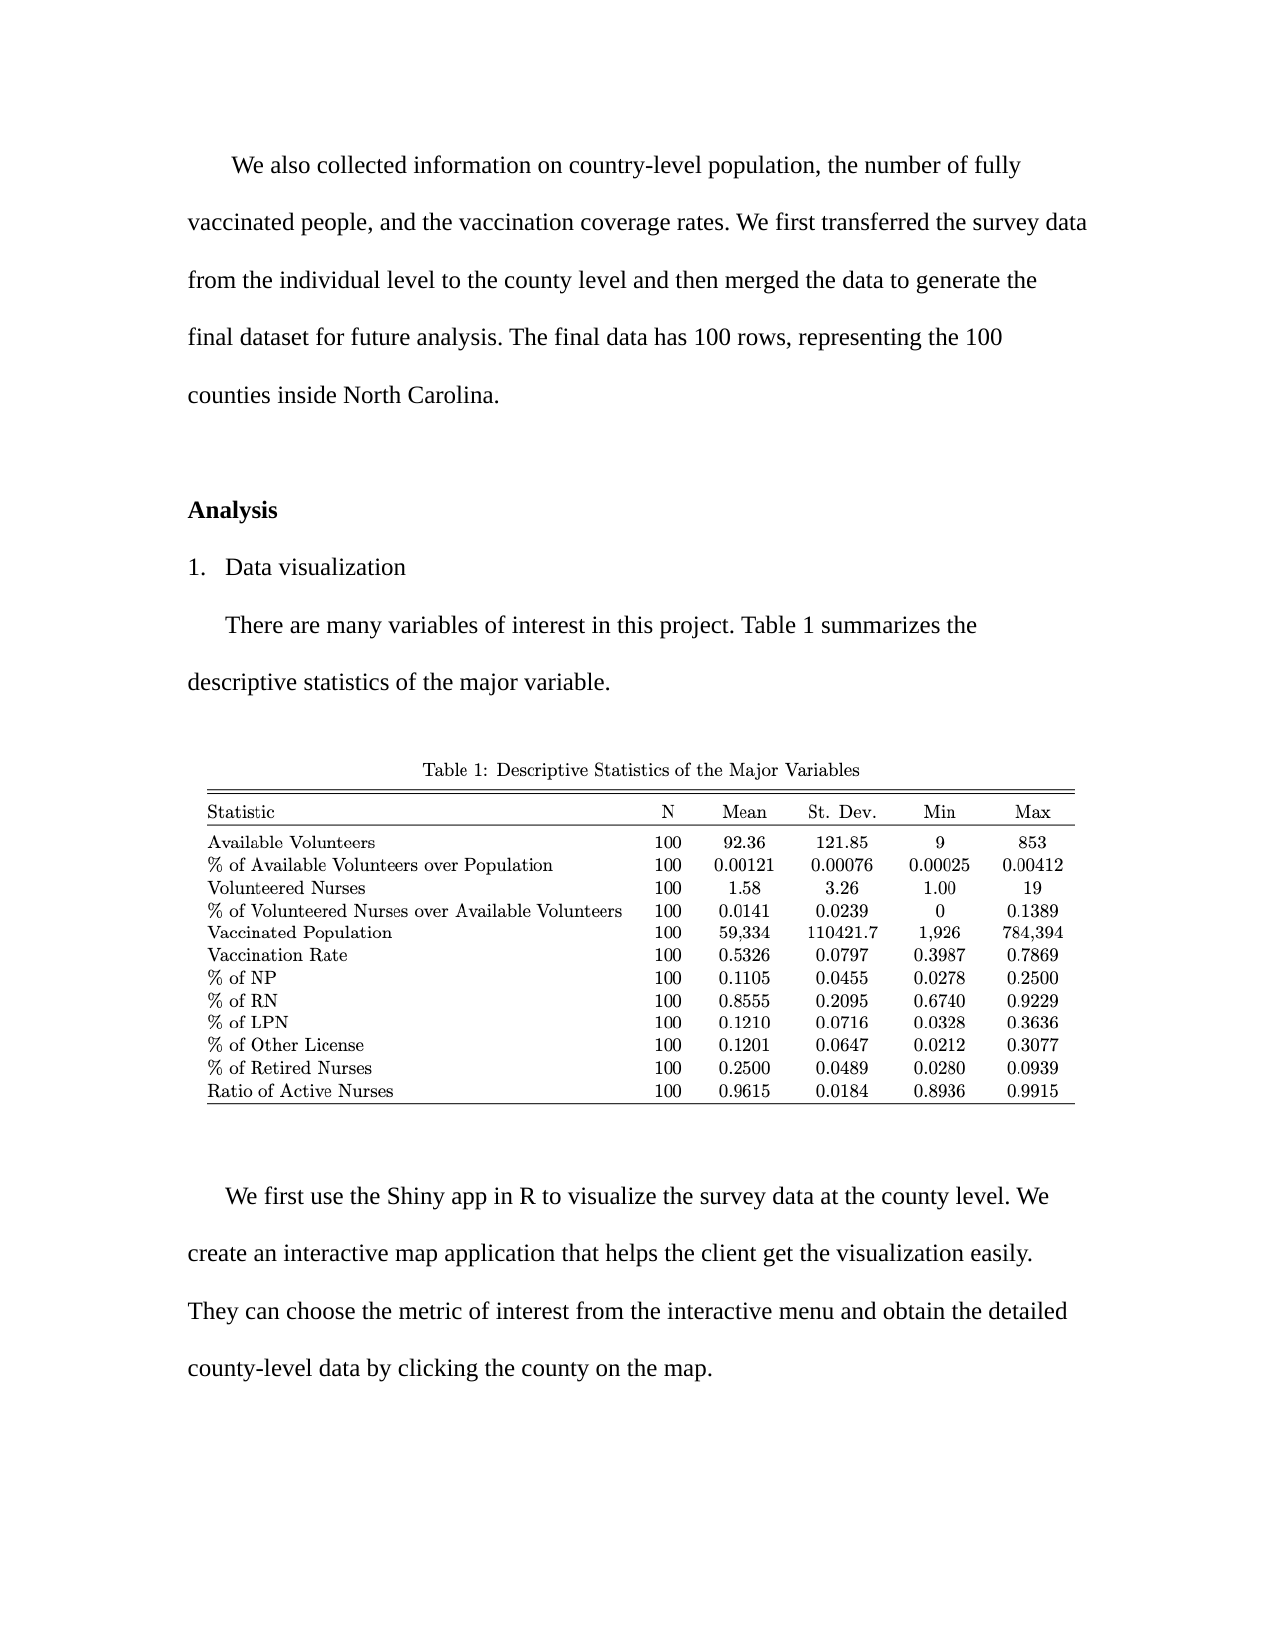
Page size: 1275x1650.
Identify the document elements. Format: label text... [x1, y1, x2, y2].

text We also collected information on country-level population, the number of fully vaccinated people, and the vaccination coverage rates. We first transferred the survey data from the individual level to the county level and then merged the data to generate the final dataset for future analysis. The final data has 100 rows, representing the 100 counties inside North Carolina. [187, 150, 1087, 409]
text There are many variables of interest in this project. Table 1 summarizes the descriptive statistics of the major variable. [187, 610, 1087, 696]
list Data visualization [187, 552, 1087, 581]
text Analysis [187, 495, 1087, 524]
picture [187, 753, 1088, 1119]
text We first use the Shiny app in R to visualize the survey data at the county level. We create an interactive map application that helps the client get the visualization easily. They can choose the metric of interest from the interactive menu and obtain the detailed county-level data by clicking the county on the map. [187, 1181, 1087, 1382]
